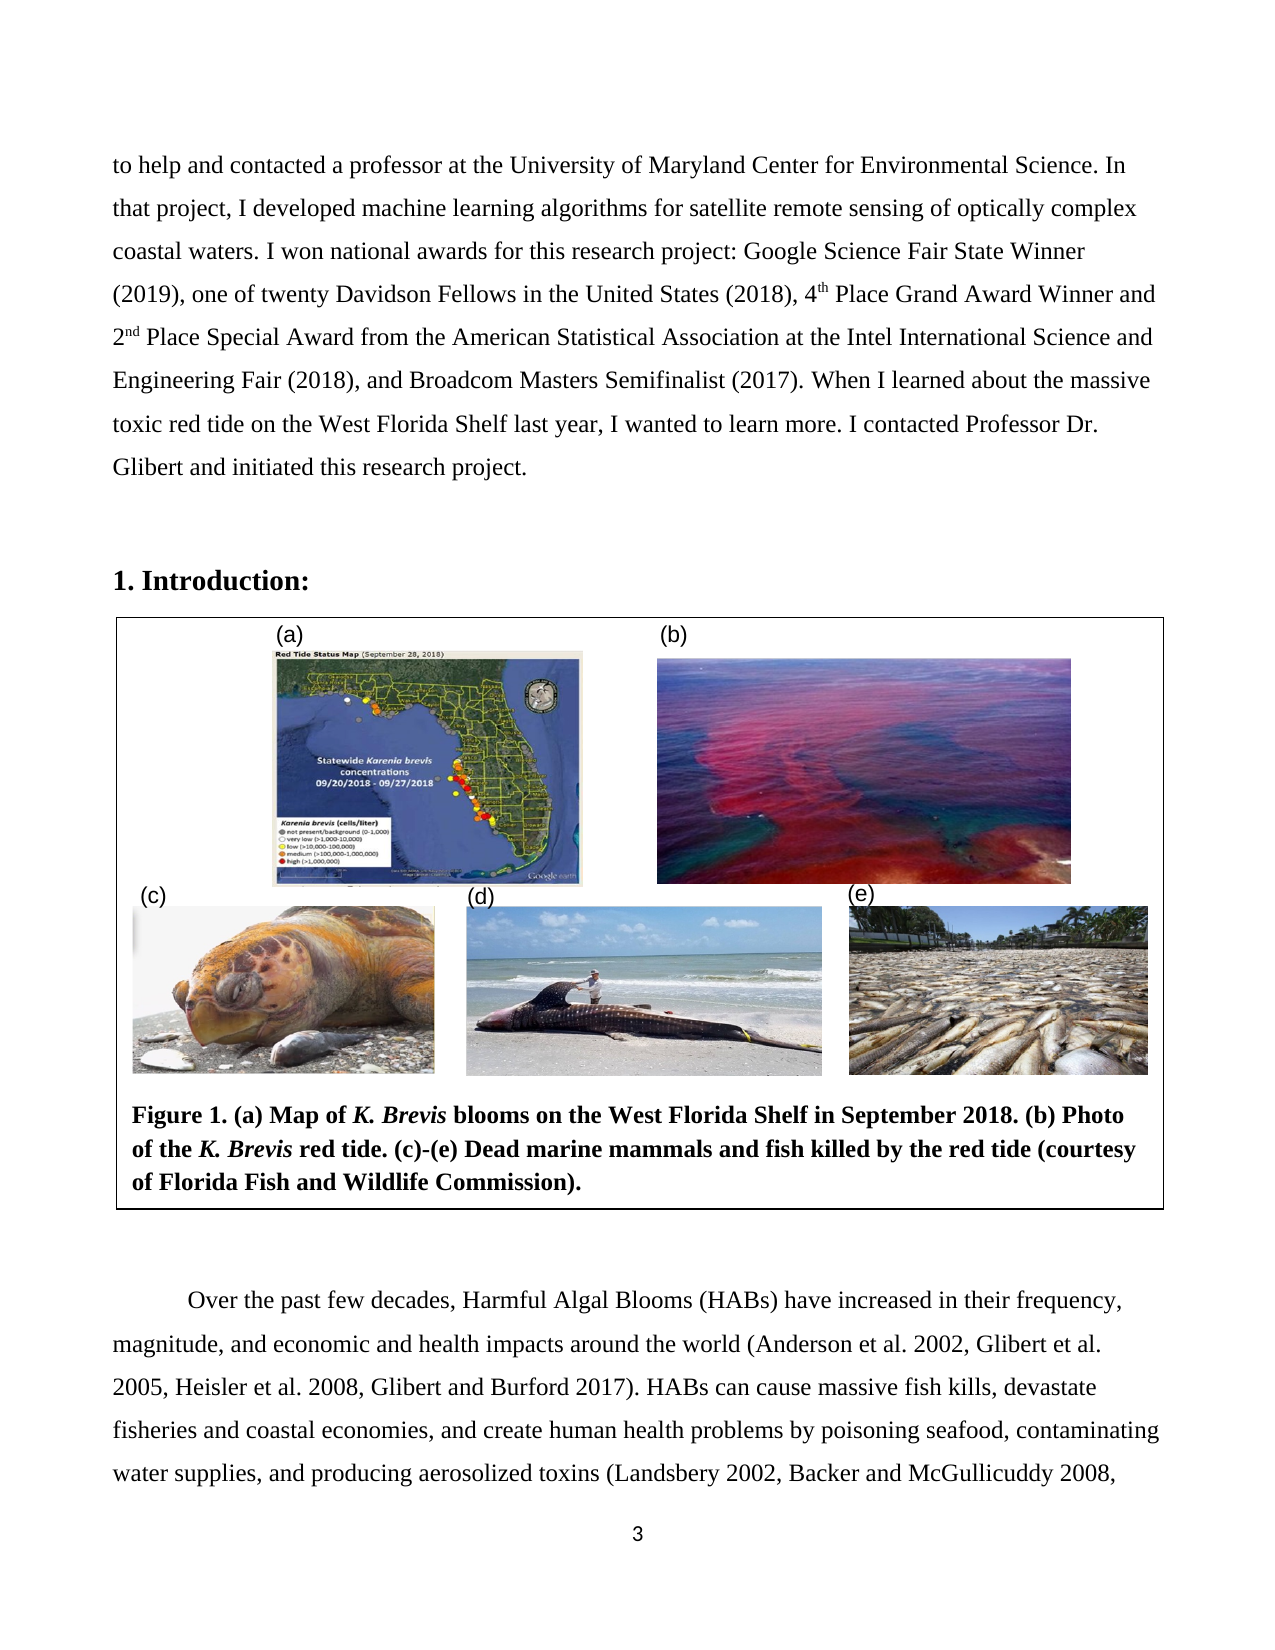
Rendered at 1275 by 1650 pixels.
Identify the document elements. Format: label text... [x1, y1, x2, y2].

text 1. Introduction: [112, 563, 1162, 597]
picture [132, 650, 1148, 1076]
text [112, 150, 1162, 481]
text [112, 1286, 1162, 1487]
